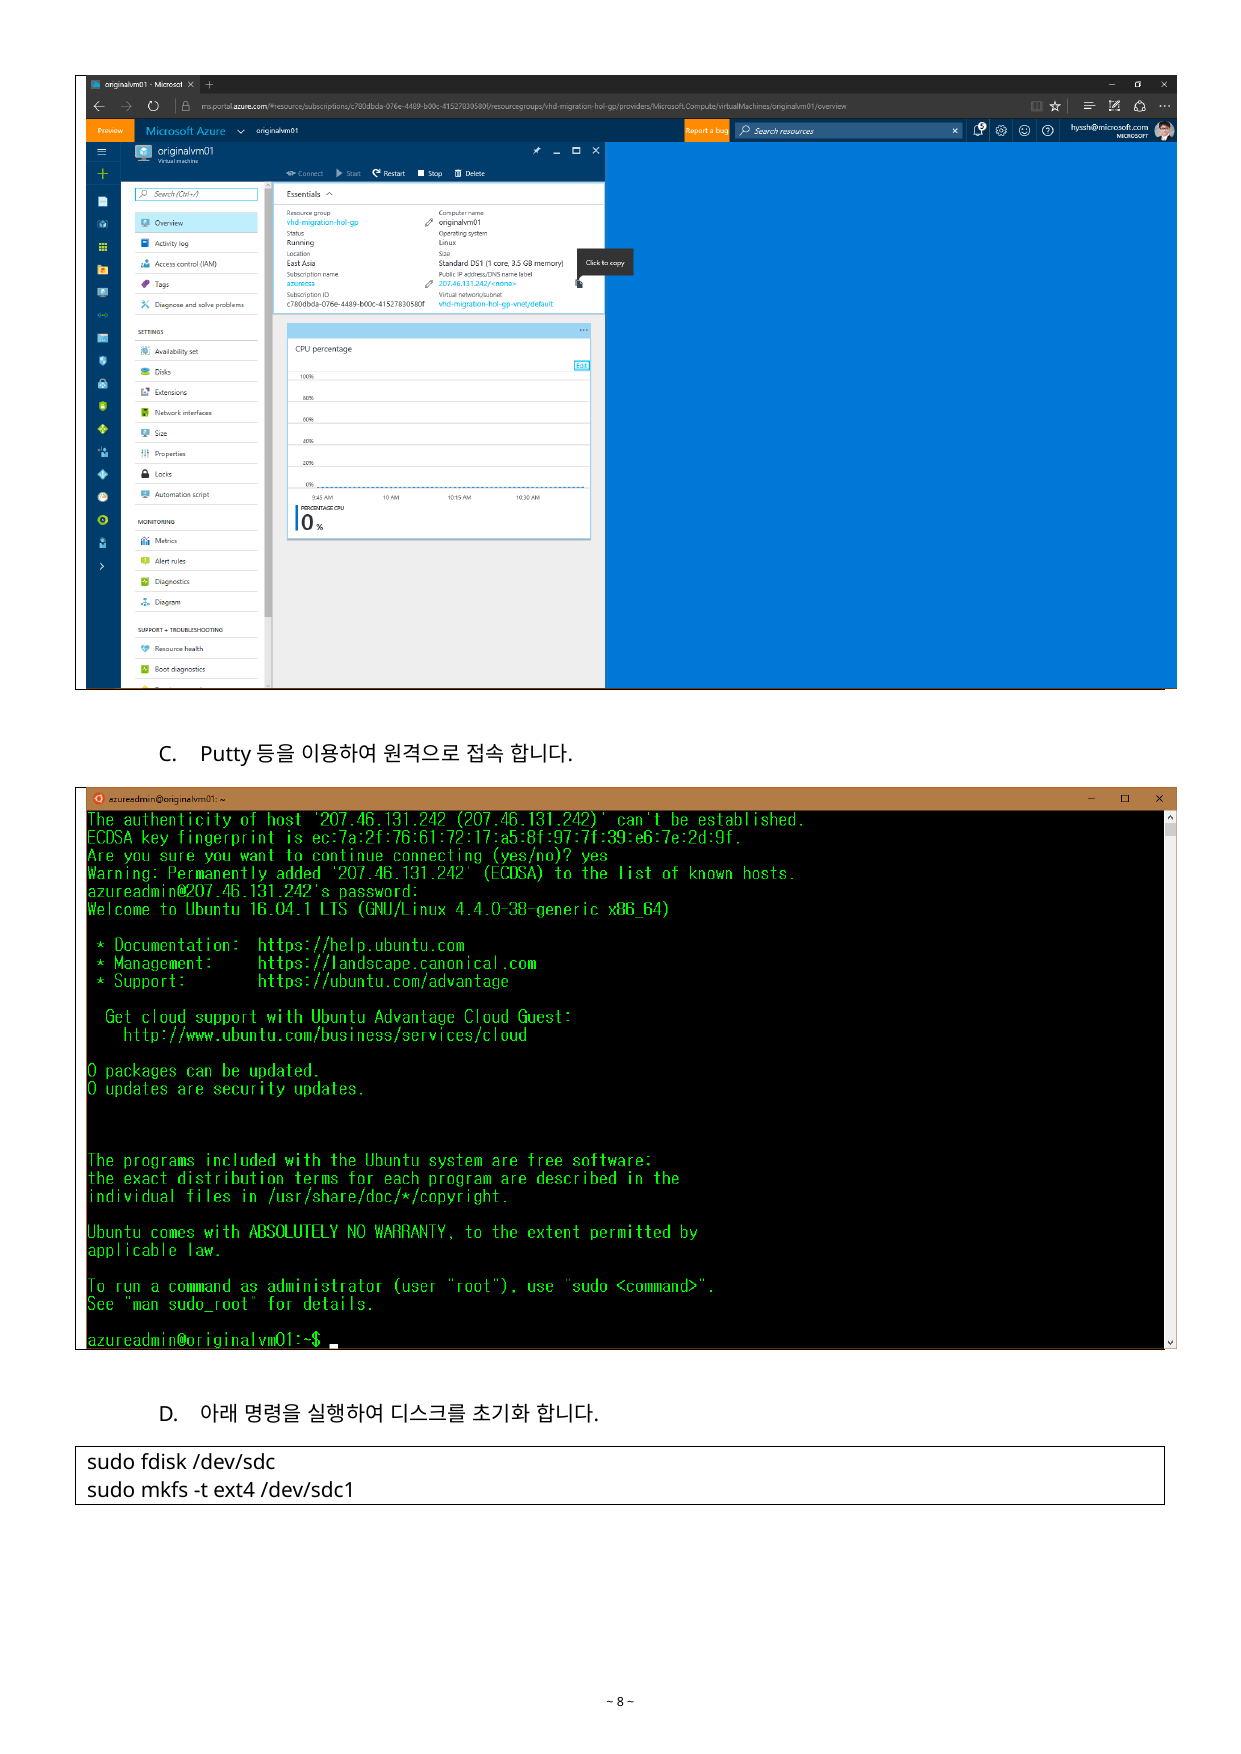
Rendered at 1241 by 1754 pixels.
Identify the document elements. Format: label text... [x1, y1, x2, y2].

table_header sudo fdisk /dev/sdc sudo mkfs -t ext4 /dev/sdc1 [76, 1447, 1164, 1504]
picture [86, 75, 1177, 689]
table_header [76, 76, 86, 689]
list 아래 명령을 실행하여 디스크를 초기화 합니다. [158, 1397, 1165, 1427]
picture [86, 787, 1177, 1349]
table_header [76, 788, 86, 1348]
list Putty 등을 이용하여 원격으로 접속 합니다. [158, 737, 1165, 768]
